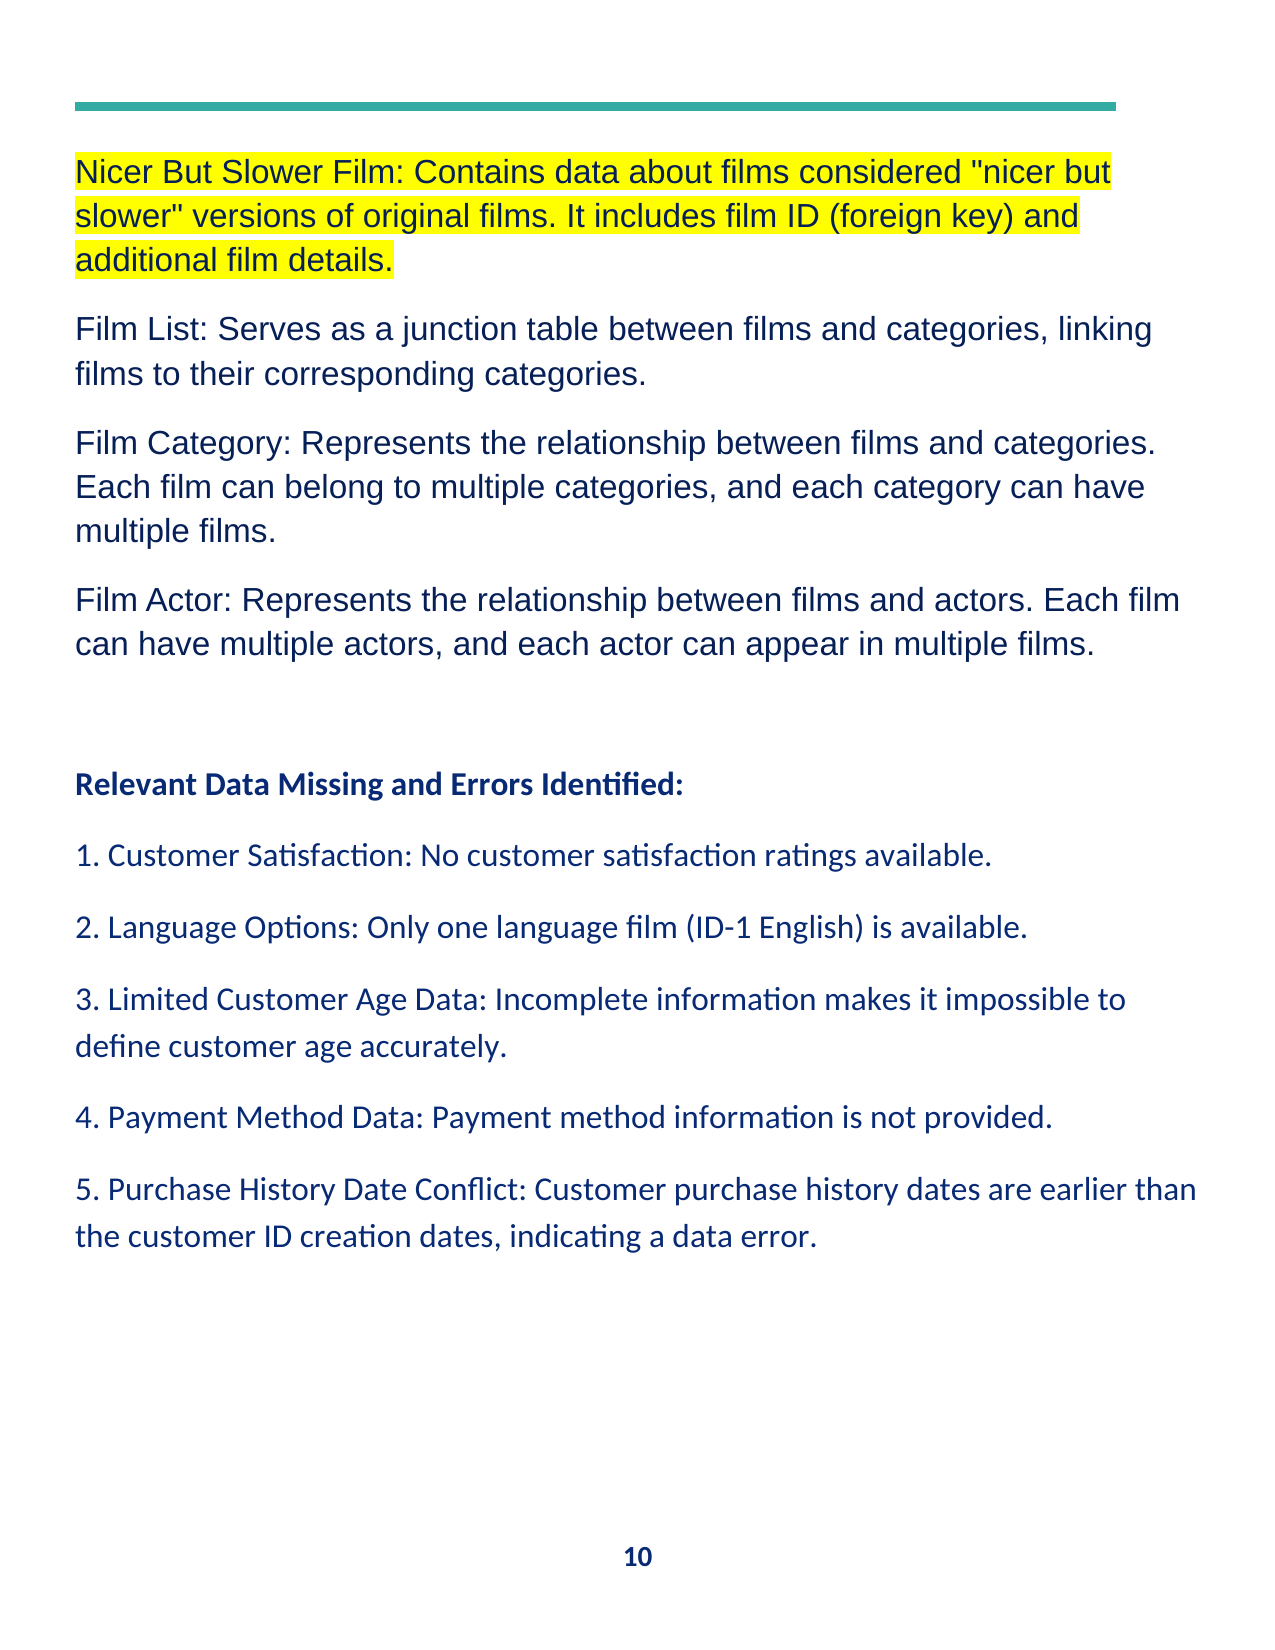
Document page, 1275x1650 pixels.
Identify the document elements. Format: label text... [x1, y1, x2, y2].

subtitle 2. Language Options: Only one language film (ID-1 English) is available. [75, 906, 1200, 947]
subtitle 3. Limited Customer Age Data: Incomplete information makes it impossible to define customer age accurately. [75, 978, 1200, 1066]
subtitle 5. Purchase History Date Conflict: Customer purchase history dates are earlier than the customer ID creation dates, indicating a data error. [75, 1168, 1200, 1256]
subtitle 1. Customer Satisfaction: No customer satisfaction ratings available. [75, 834, 1200, 875]
subtitle Nicer But Slower Film: Contains data about films considered "nicer but slower" versions of original films. It includes film ID (foreign key) and additional film details. [75, 152, 1200, 279]
subtitle Relevant Data Missing and Errors Identified: [75, 763, 1200, 803]
subtitle Film List: Serves as a junction table between films and categories, linking films to their corresponding categories. [75, 309, 1200, 392]
subtitle Film Actor: Represents the relationship between films and actors. Each film can have multiple actors, and each actor can appear in multiple films. [75, 580, 1200, 663]
subtitle Film Category: Represents the relationship between films and categories. Each film can belong to multiple categories, and each category can have multiple films. [75, 423, 1200, 549]
subtitle 4. Payment Method Data: Payment method information is not provided. [75, 1097, 1200, 1137]
